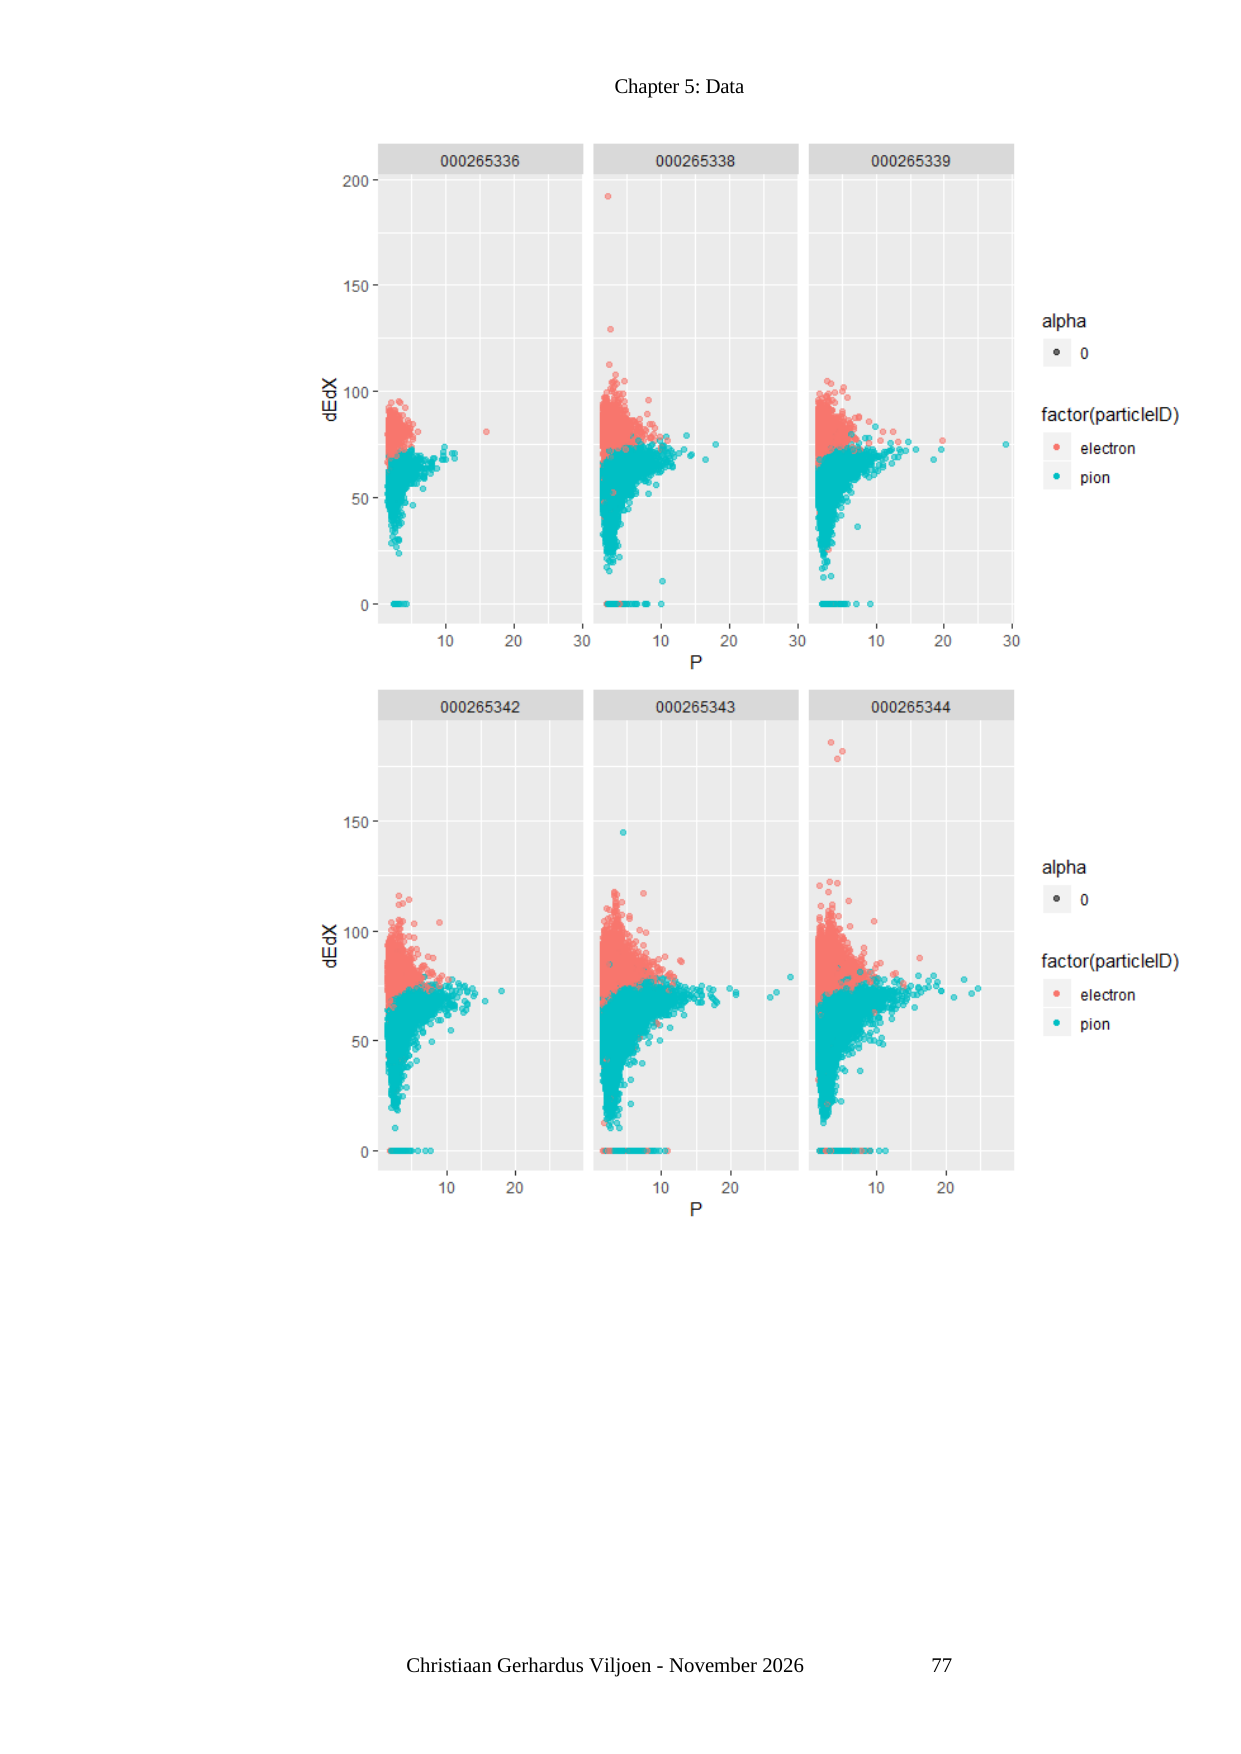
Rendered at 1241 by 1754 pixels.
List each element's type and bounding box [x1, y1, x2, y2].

picture [311, 135, 1198, 1229]
